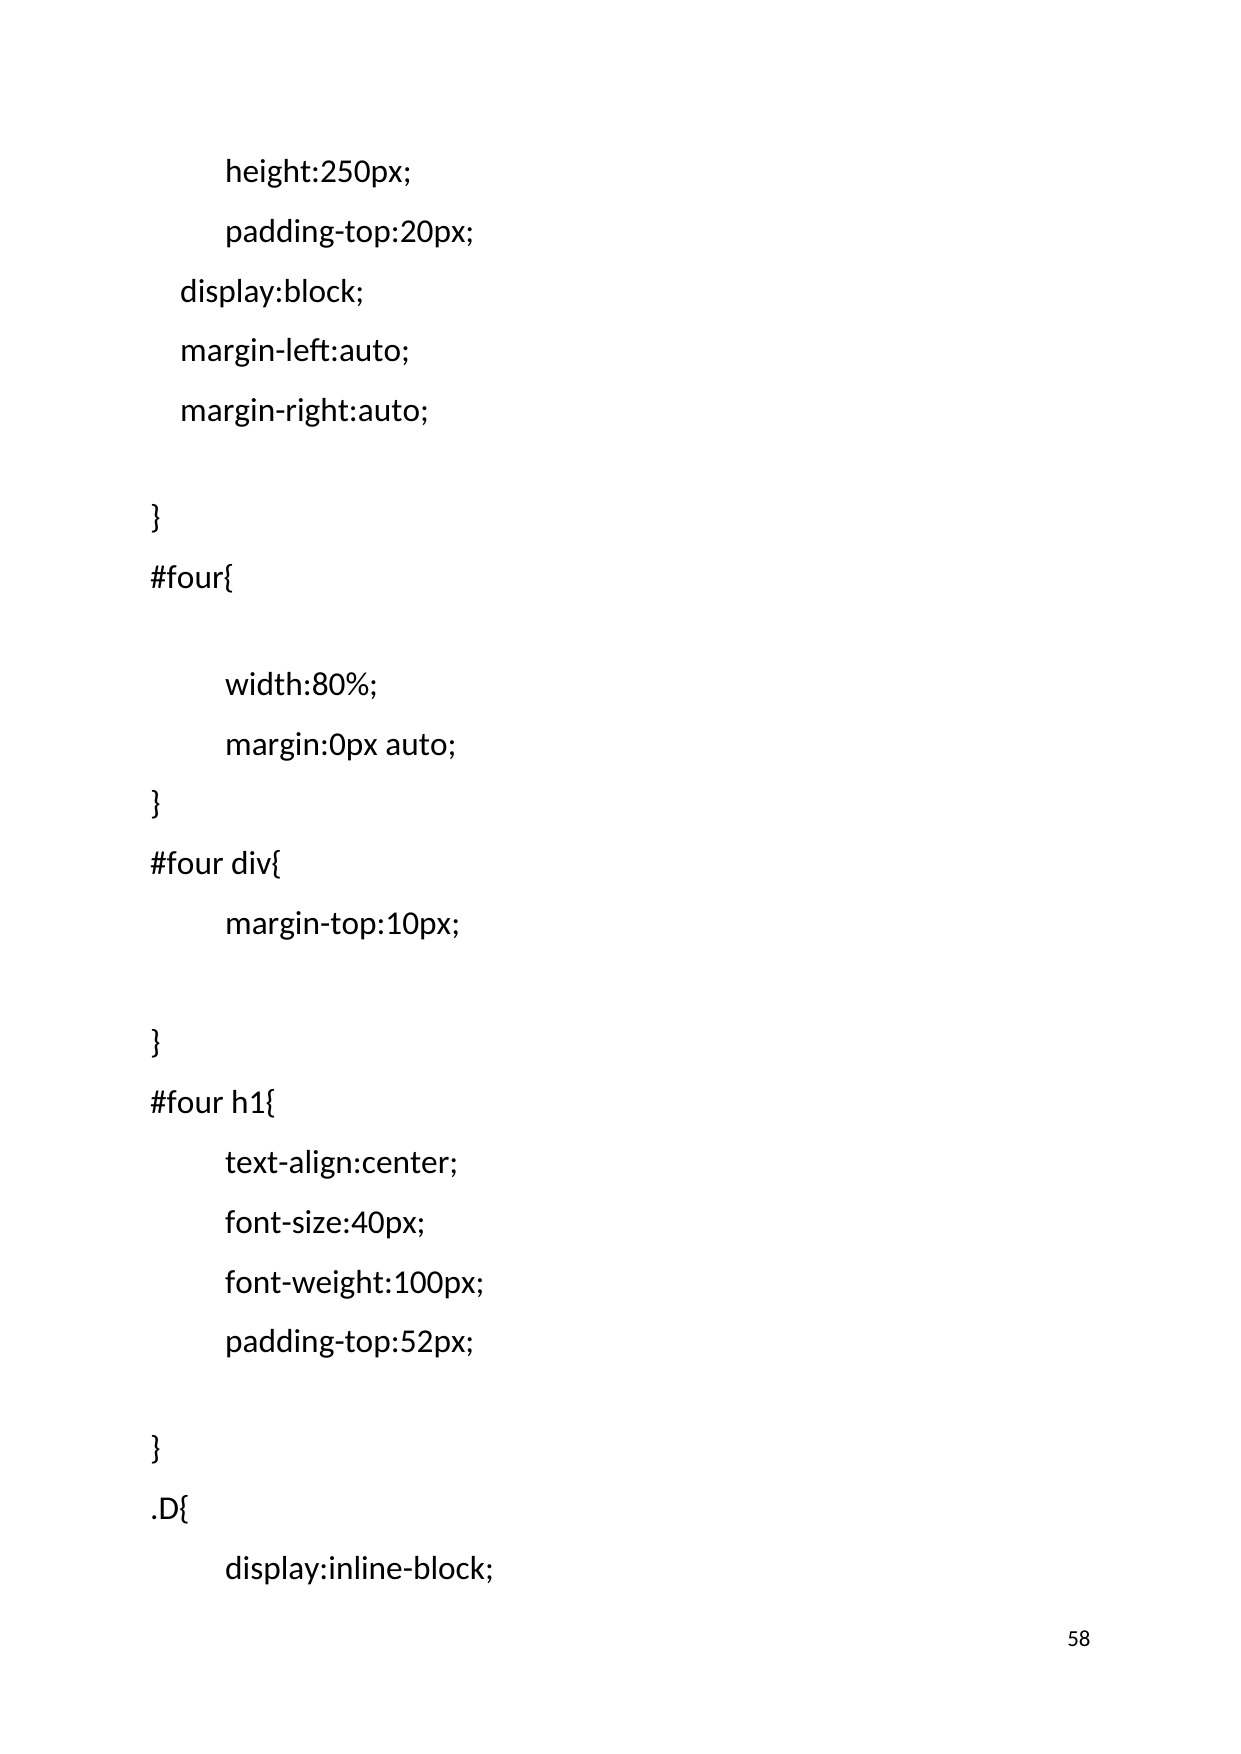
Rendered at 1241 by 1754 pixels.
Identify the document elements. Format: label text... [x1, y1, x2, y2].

text } [150, 782, 1090, 823]
text } [150, 496, 1090, 537]
text margin-left:auto; [150, 329, 1090, 370]
text #four h1{ [150, 1081, 1090, 1122]
text .D{ [150, 1487, 1090, 1528]
text #four div{ [150, 842, 1090, 883]
text font-size:40px; [150, 1201, 1090, 1242]
text height:250px; [150, 150, 1090, 191]
text margin:0px auto; [150, 722, 1090, 763]
text text-align:center; [150, 1141, 1090, 1182]
text } [150, 1427, 1090, 1468]
text #four{ [150, 556, 1090, 597]
text padding-top:52px; [150, 1320, 1090, 1361]
text padding-top:20px; [150, 210, 1090, 251]
text display:block; [150, 269, 1090, 310]
text font-weight:100px; [150, 1261, 1090, 1301]
text margin-right:auto; [150, 389, 1090, 430]
text width:80%; [150, 663, 1090, 703]
text } [150, 1021, 1090, 1062]
text display:inline-block; [150, 1547, 1090, 1588]
text margin-top:10px; [150, 902, 1090, 943]
